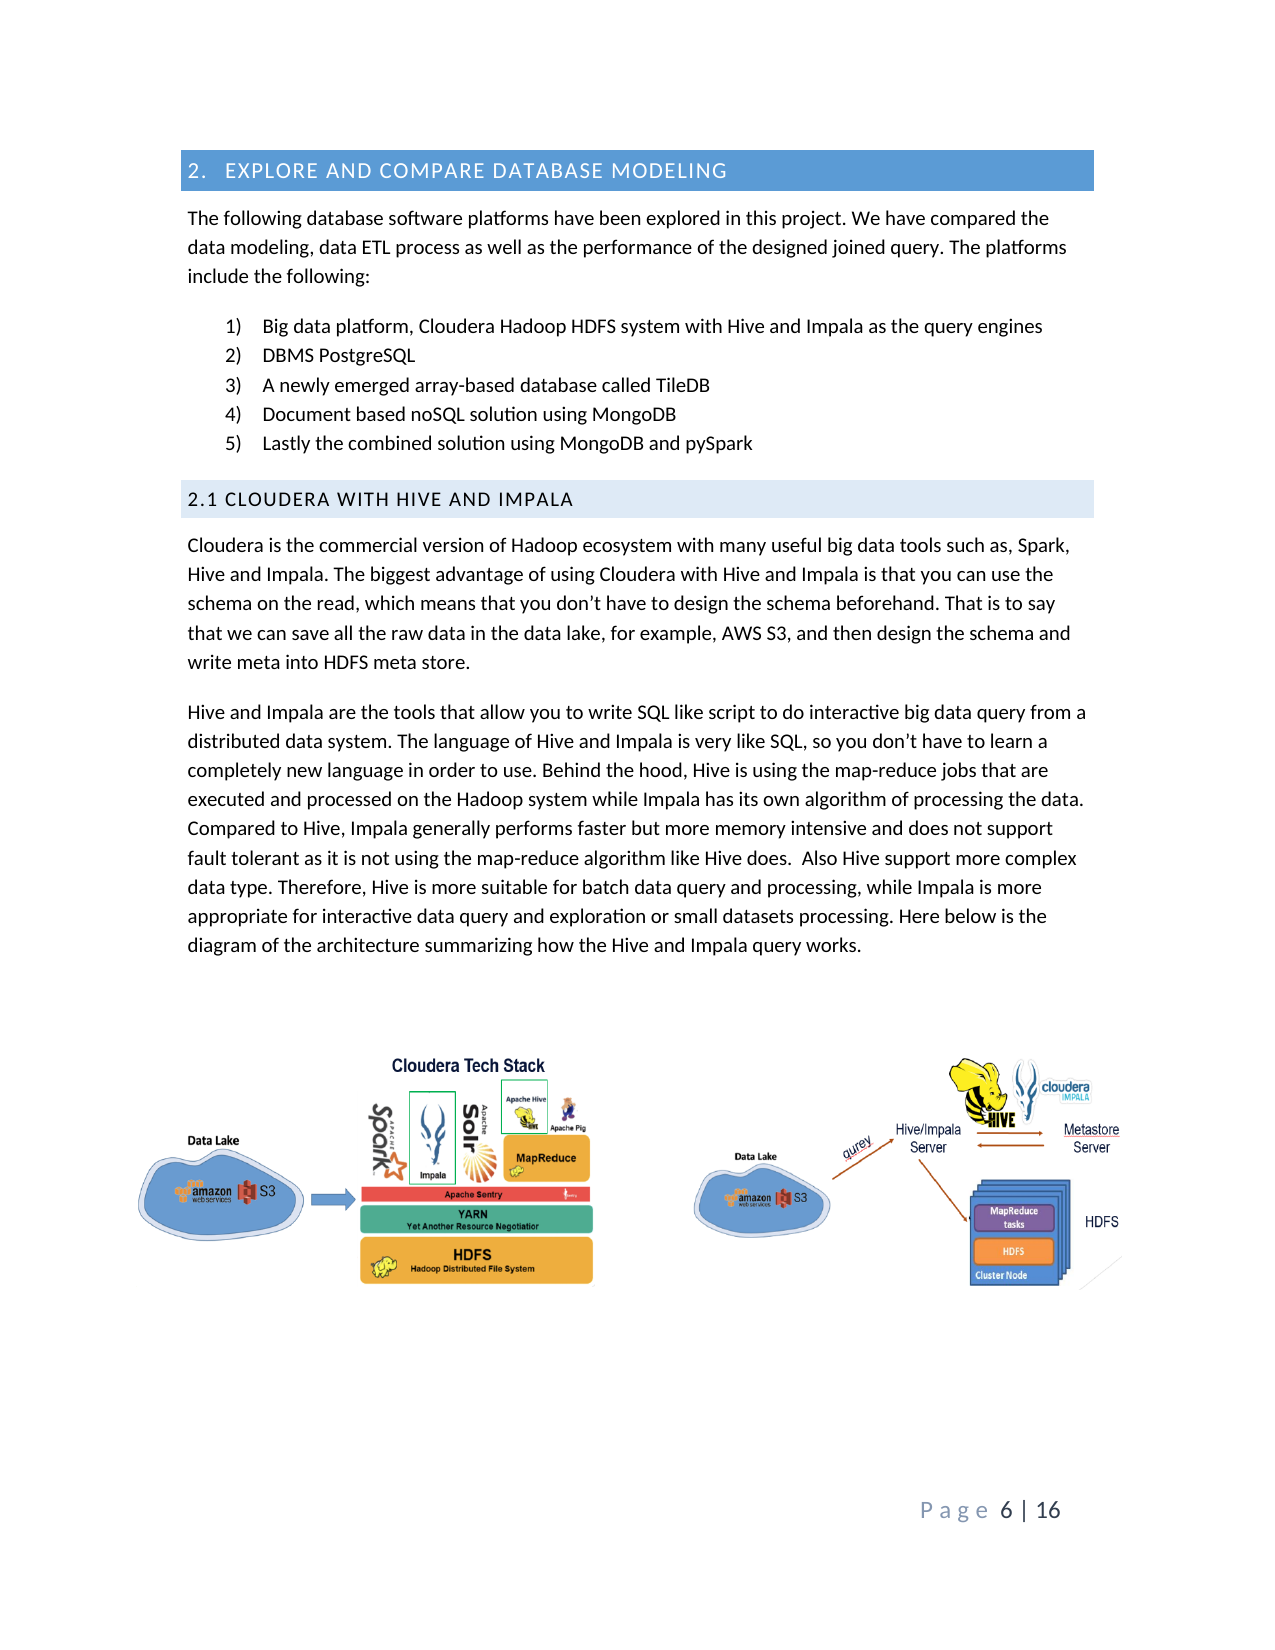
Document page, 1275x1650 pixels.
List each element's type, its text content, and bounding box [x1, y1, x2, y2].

list DBMS PostgreSQL [225, 343, 1087, 368]
subtitle Cloudera with Hive and impala [188, 486, 1087, 512]
list Big data platform, Cloudera Hadoop HDFS system with Hive and Impala as the query engines [225, 313, 1087, 339]
text The following database software platforms have been explored in this project. We have compared the data modeling, data ETL process as well as the performance of the designed joined query. The platforms include the following: [187, 205, 1087, 289]
list Lastly the combined solution using MongoDB and pySpark [225, 430, 1087, 456]
subtitle Explore and Compare Database modeling [188, 156, 1087, 184]
picture [683, 1056, 1122, 1290]
picture [136, 1049, 595, 1287]
text Cloudera is the commercial version of Hadoop ecosystem with many useful big data tools such as, Spark, Hive and Impala. The biggest advantage of using Cloudera with Hive and Impala is that you can use the schema on the read, which means that you don’t have to design the schema beforehand. That is to say that we can save all the raw data in the data lake, for example, AWS S3, and then design the schema and write meta into HDFS meta store. [187, 532, 1087, 674]
list A newly emerged array-based database called TileDB [225, 372, 1087, 397]
text Hive and Impala are the tools that allow you to write SQL like script to do interactive big data query from a distributed data system. The language of Hive and Impala is very like SQL, so you don’t have to learn a completely new language in order to use. Behind the hood, Hive is using the map-reduce jobs that are executed and processed on the Hadoop system while Impala has its own algorithm of processing the data. Compared to Hive, Impala generally performs faster but more memory intensive and does not support fault tolerant as it is not using the map-reduce algorithm like Hive does. Also Hive support more complex data type. Therefore, Hive is more suitable for batch data query and processing, while Impala is more appropriate for interactive data query and exploration or small datasets processing. Here below is the diagram of the architecture summarizing how the Hive and Impala query works. [187, 699, 1087, 958]
list Document based noSQL solution using MongoDB [225, 401, 1087, 426]
